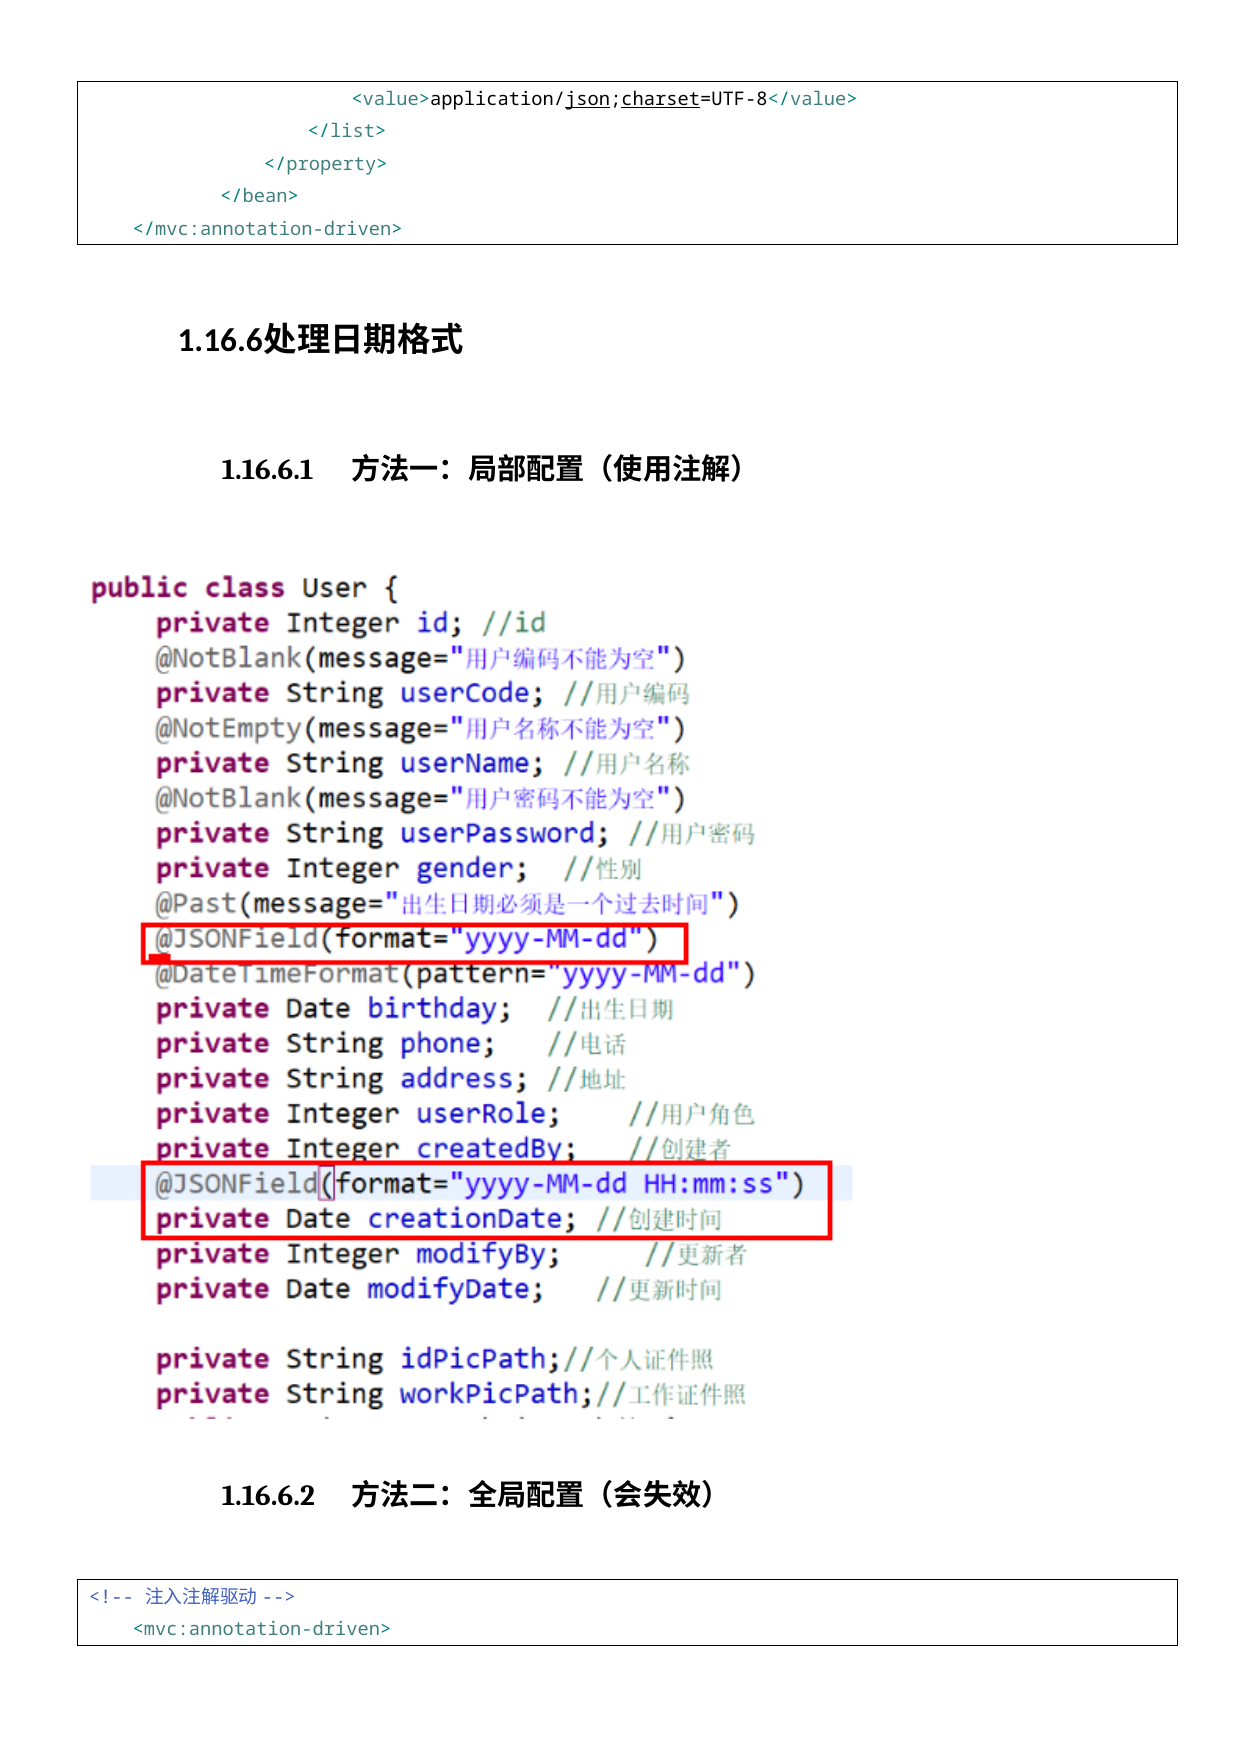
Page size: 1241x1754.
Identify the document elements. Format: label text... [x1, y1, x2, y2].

subtitle 方法二：全局配置（会失效） [222, 1460, 1167, 1525]
picture [88, 553, 853, 1419]
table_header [78, 82, 1177, 244]
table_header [78, 1580, 1177, 1644]
subtitle 方法一：局部配置（使用注解） [222, 434, 1167, 499]
subtitle 处理日期格式 [177, 305, 1167, 370]
